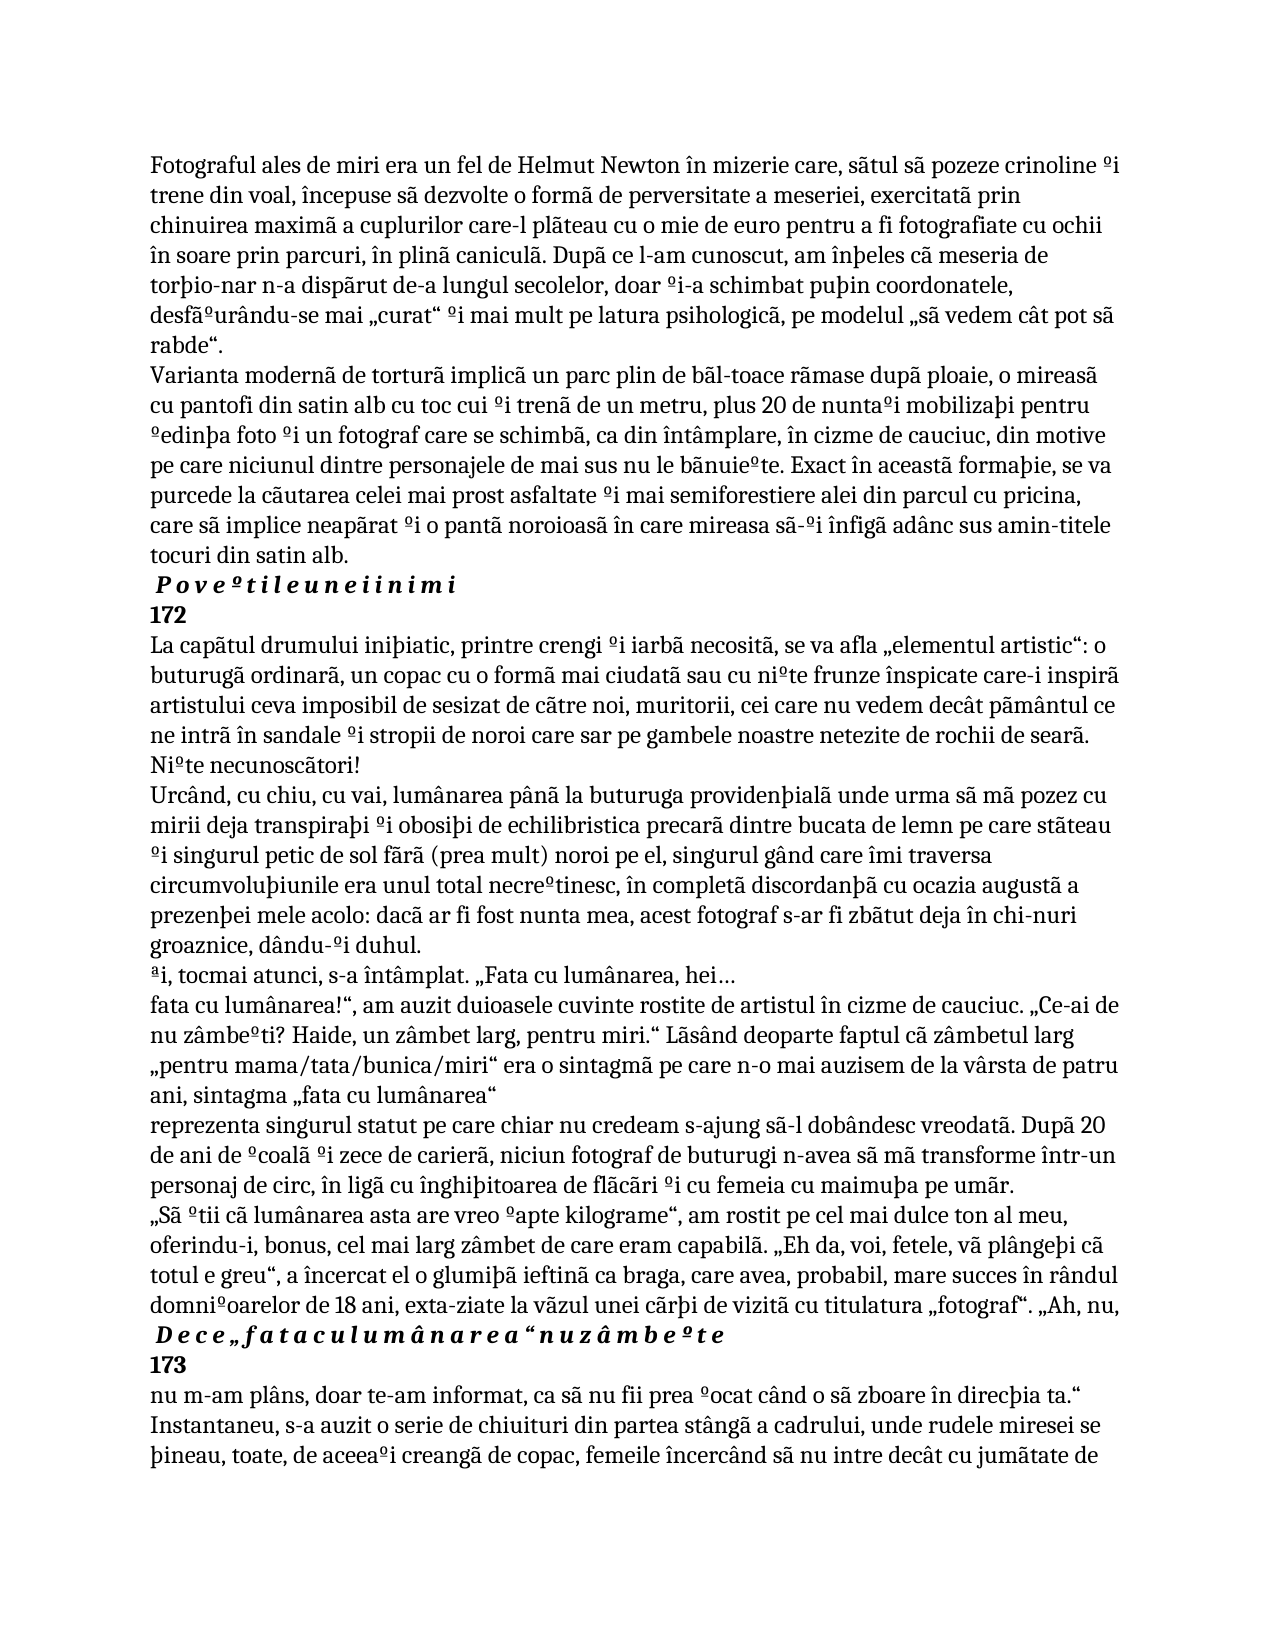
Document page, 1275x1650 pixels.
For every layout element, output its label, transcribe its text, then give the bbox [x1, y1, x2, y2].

text „pentru mama/tata/bunica/miri“ era o sintagmã pe care n-o mai auzisem de la vârsta de patru ani, sintagma „fata cu lumânarea“ [150, 1050, 1125, 1110]
text „Sã ºtii cã lumânarea asta are vreo ºapte kilograme“, am rostit pe cel mai dulce ton al meu, oferindu-i, bonus, cel mai larg zâmbet de care eram capabilã. „Eh da, voi, fetele, vã plângeþi cã totul e greu“, a încercat el o glumiþã ieftinã ca braga, care avea, probabil, mare succes în rândul domniºoarelor de 18 ani, exta-ziate la vãzul unei cãrþi de vizitã cu titulatura „fotograf“. „Ah, nu, [150, 1200, 1125, 1320]
text Niºte necunoscãtori! [150, 750, 1125, 780]
text D e c e „ f a t a c u l u m â n a r e a “ n u z â m b e º t e [150, 1320, 1125, 1350]
text reprezenta singurul statut pe care chiar nu credeam s-ajung sã-l dobândesc vreodatã. Dupã 20 de ani de ºcoalã ºi zece de carierã, niciun fotograf de buturugi n-avea sã mã transforme într-un personaj de circ, în ligã cu înghiþitoarea de flãcãri ºi cu femeia cu maimuþa pe umãr. [150, 1110, 1125, 1200]
text P o v e º t i l e u n e i i n i m i [150, 570, 1125, 600]
text La capãtul drumului iniþiatic, printre crengi ºi iarbã necositã, se va afla „elementul artistic“: o buturugã ordinarã, un copac cu o formã mai ciudatã sau cu niºte frunze înspicate care-i inspirã artistului ceva imposibil de sesizat de cãtre noi, muritorii, cei care nu vedem decât pãmântul ce ne intrã în sandale ºi stropii de noroi care sar pe gambele noastre netezite de rochii de searã. [150, 630, 1125, 750]
text nu m-am plâns, doar te-am informat, ca sã nu fii prea ºocat când o sã zboare în direcþia ta.“ [150, 1380, 1125, 1410]
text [150, 1410, 1125, 1470]
text Varianta modernã de torturã implicã un parc plin de bãl-toace rãmase dupã ploaie, o mireasã cu pantofi din satin alb cu toc cui ºi trenã de un metru, plus 20 de nuntaºi mobilizaþi pentru ºedinþa foto ºi un fotograf care se schimbã, ca din întâmplare, în cizme de cauciuc, din motive pe care niciunul dintre personajele de mai sus nu le bãnuieºte. Exact în aceastã formaþie, se va purcede la cãutarea celei mai prost asfaltate ºi mai semiforestiere alei din parcul cu pricina, care sã implice neapãrat ºi o pantã noroioasã în care mireasa sã-ºi înfigã adânc sus amin-titele tocuri din satin alb. [150, 360, 1125, 570]
text ªi, tocmai atunci, s-a întâmplat. „Fata cu lumânarea, hei… [150, 960, 1125, 990]
text Urcând, cu chiu, cu vai, lumânarea pânã la buturuga providenþialã unde urma sã mã pozez cu mirii deja transpiraþi ºi obosiþi de echilibristica precarã dintre bucata de lemn pe care stãteau ºi singurul petic de sol fãrã (prea mult) noroi pe el, singurul gând care îmi traversa circumvoluþiunile era unul total necreºtinesc, în completã discordanþã cu ocazia augustã a prezenþei mele acolo: dacã ar fi fost nunta mea, acest fotograf s-ar fi zbãtut deja în chi-nuri groaznice, dându-ºi duhul. [150, 780, 1125, 960]
text 172 [150, 600, 1125, 630]
text Fotograful ales de miri era un fel de Helmut Newton în mizerie care, sãtul sã pozeze crinoline ºi trene din voal, începuse sã dezvolte o formã de perversitate a meseriei, exercitatã prin chinuirea maximã a cuplurilor care-l plãteau cu o mie de euro pentru a fi fotografiate cu ochii în soare prin parcuri, în plinã caniculã. Dupã ce l-am cunoscut, am înþeles cã meseria de torþio-nar n-a dispãrut de-a lungul secolelor, doar ºi-a schimbat puþin coordonatele, desfãºurându-se mai „curat“ ºi mai mult pe latura psihologicã, pe modelul „sã vedem cât pot sã rabde“. [150, 150, 1125, 360]
text fata cu lumânarea!“, am auzit duioasele cuvinte rostite de artistul în cizme de cauciuc. „Ce-ai de nu zâmbeºti? Haide, un zâmbet larg, pentru miri.“ Lãsând deoparte faptul cã zâmbetul larg [150, 990, 1125, 1050]
text 173 [150, 1350, 1125, 1380]
